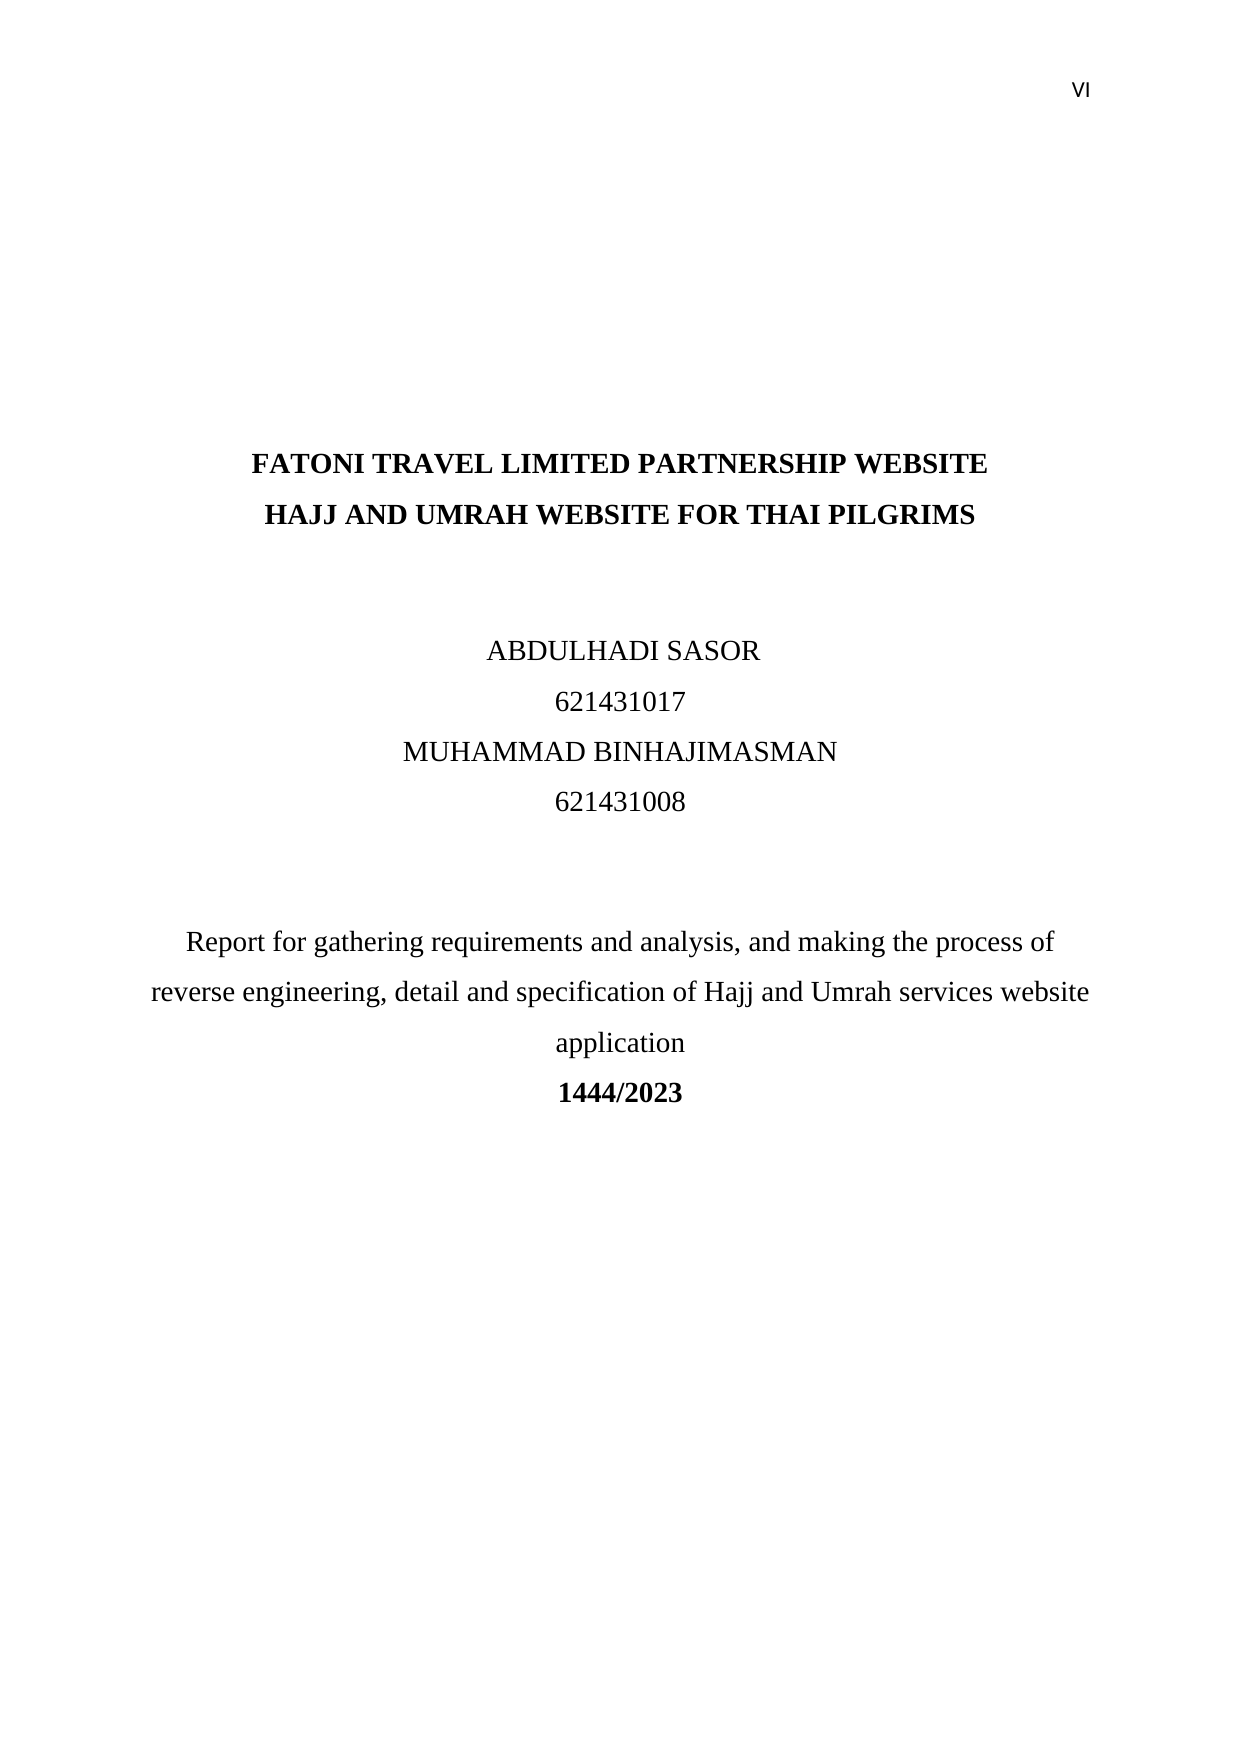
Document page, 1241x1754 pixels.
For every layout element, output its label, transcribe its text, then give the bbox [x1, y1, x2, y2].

text Report for gathering requirements and analysis, and making the process of reverse engineering, detail and specification of Hajj and Umrah services website application [150, 924, 1090, 1058]
text MUHAMMAD BINHAJIMASMAN [150, 734, 1090, 768]
text 621431017 [150, 684, 1090, 717]
text FATONI TRAVEL LIMITED PARTNERSHIP WEBSITE [150, 447, 1090, 480]
text HAJJ AND UMRAH WEBSITE FOR THAI PILGRIMS [150, 497, 1090, 531]
text 621431008 [150, 784, 1090, 910]
text 1444/2023 [150, 1075, 1090, 1109]
text ABDULHADI SASOR [150, 633, 1090, 667]
